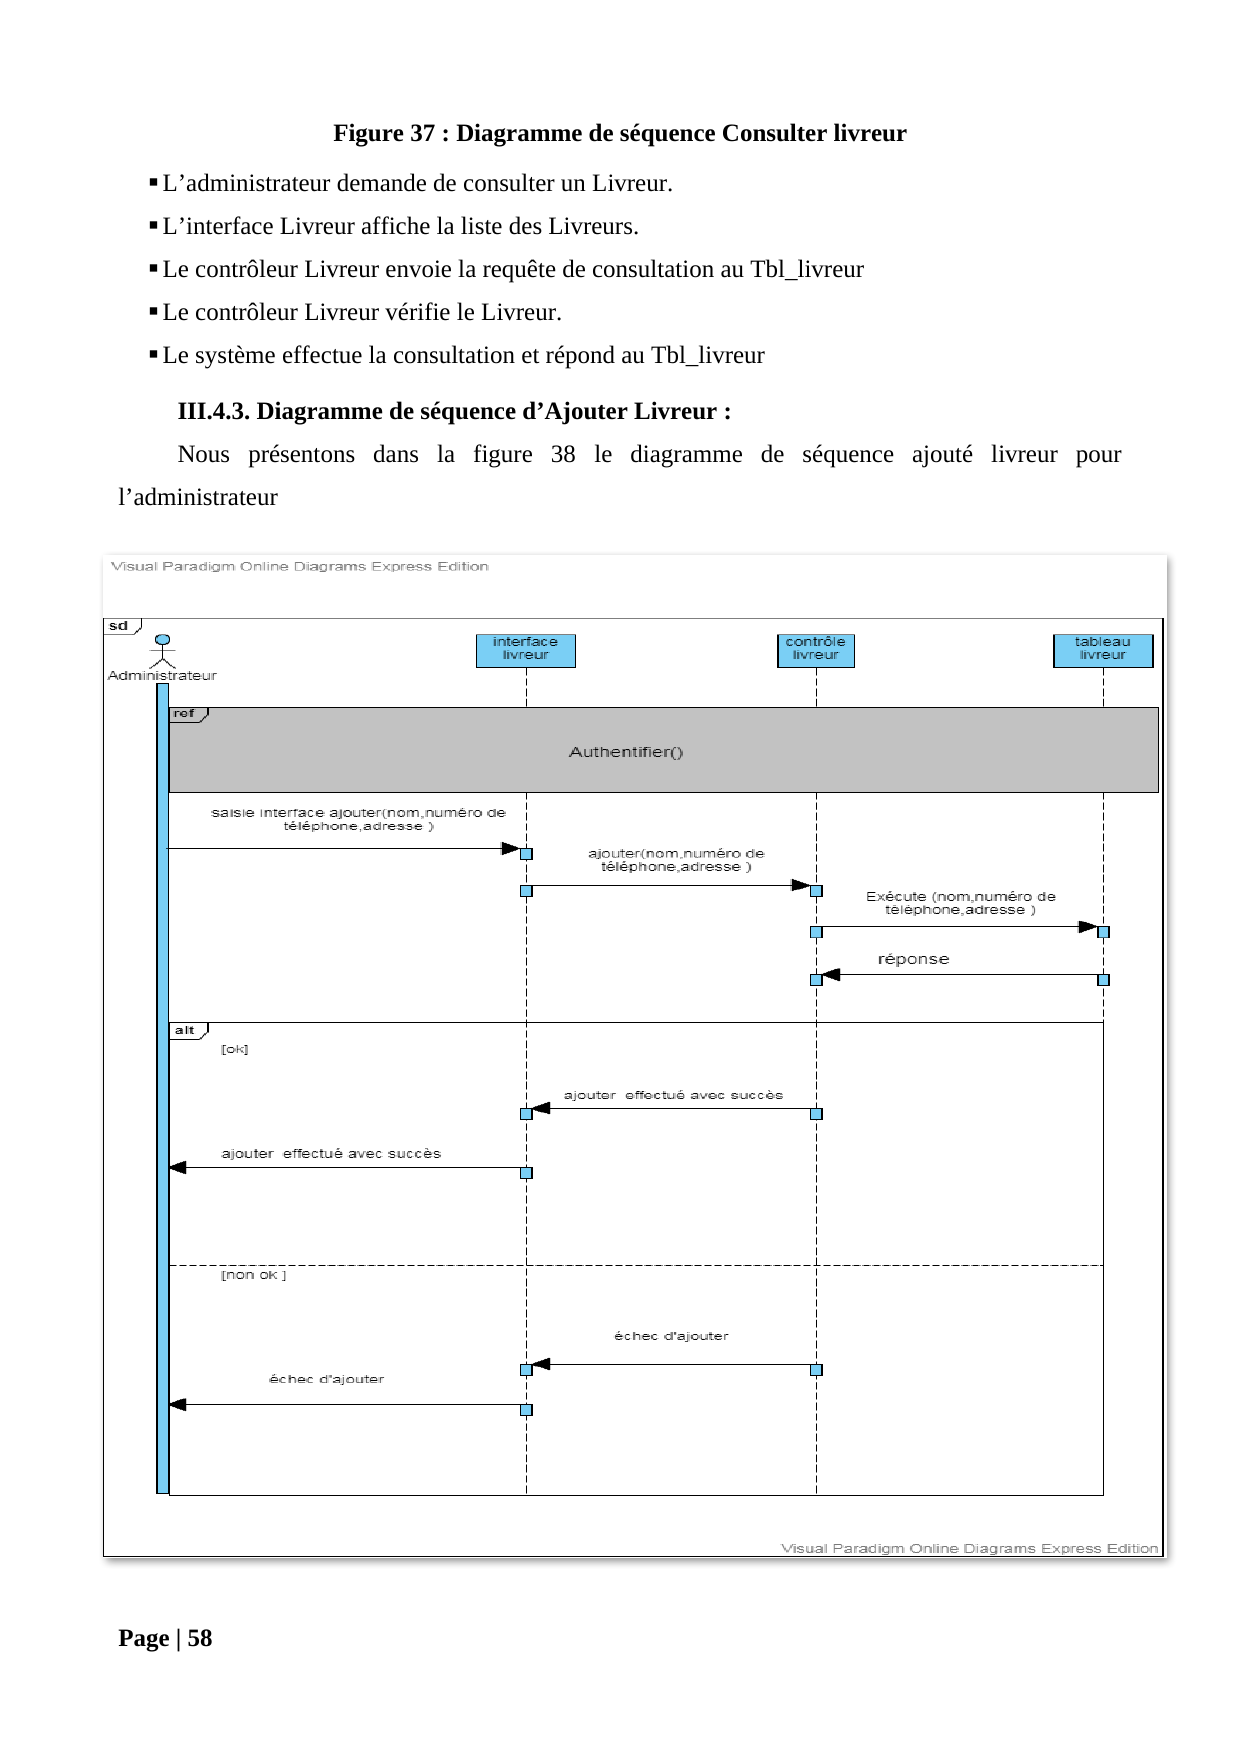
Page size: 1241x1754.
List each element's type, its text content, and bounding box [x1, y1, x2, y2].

list Le système effectue la consultation et répond au Tbl_livreur [148, 340, 1122, 369]
text III.4.3. Diagramme de séquence d’Ajouter Livreur : [177, 396, 1122, 424]
list L’administrateur demande de consulter un Livreur. [148, 168, 1122, 196]
text Nous présentons dans la figure 38 le diagramme de séquence ajouté livreur pour l’administrateur [118, 439, 1122, 511]
list L’interface Livreur affiche la liste des Livreurs. [148, 211, 1122, 239]
list Le contrôleur Livreur envoie la requête de consultation au Tbl_livreur [148, 254, 1122, 283]
text Figure 37 : Diagramme de séquence Consulter livreur [118, 118, 1122, 147]
list Le contrôleur Livreur vérifie le Livreur. [148, 297, 1122, 326]
picture [103, 555, 1167, 1558]
